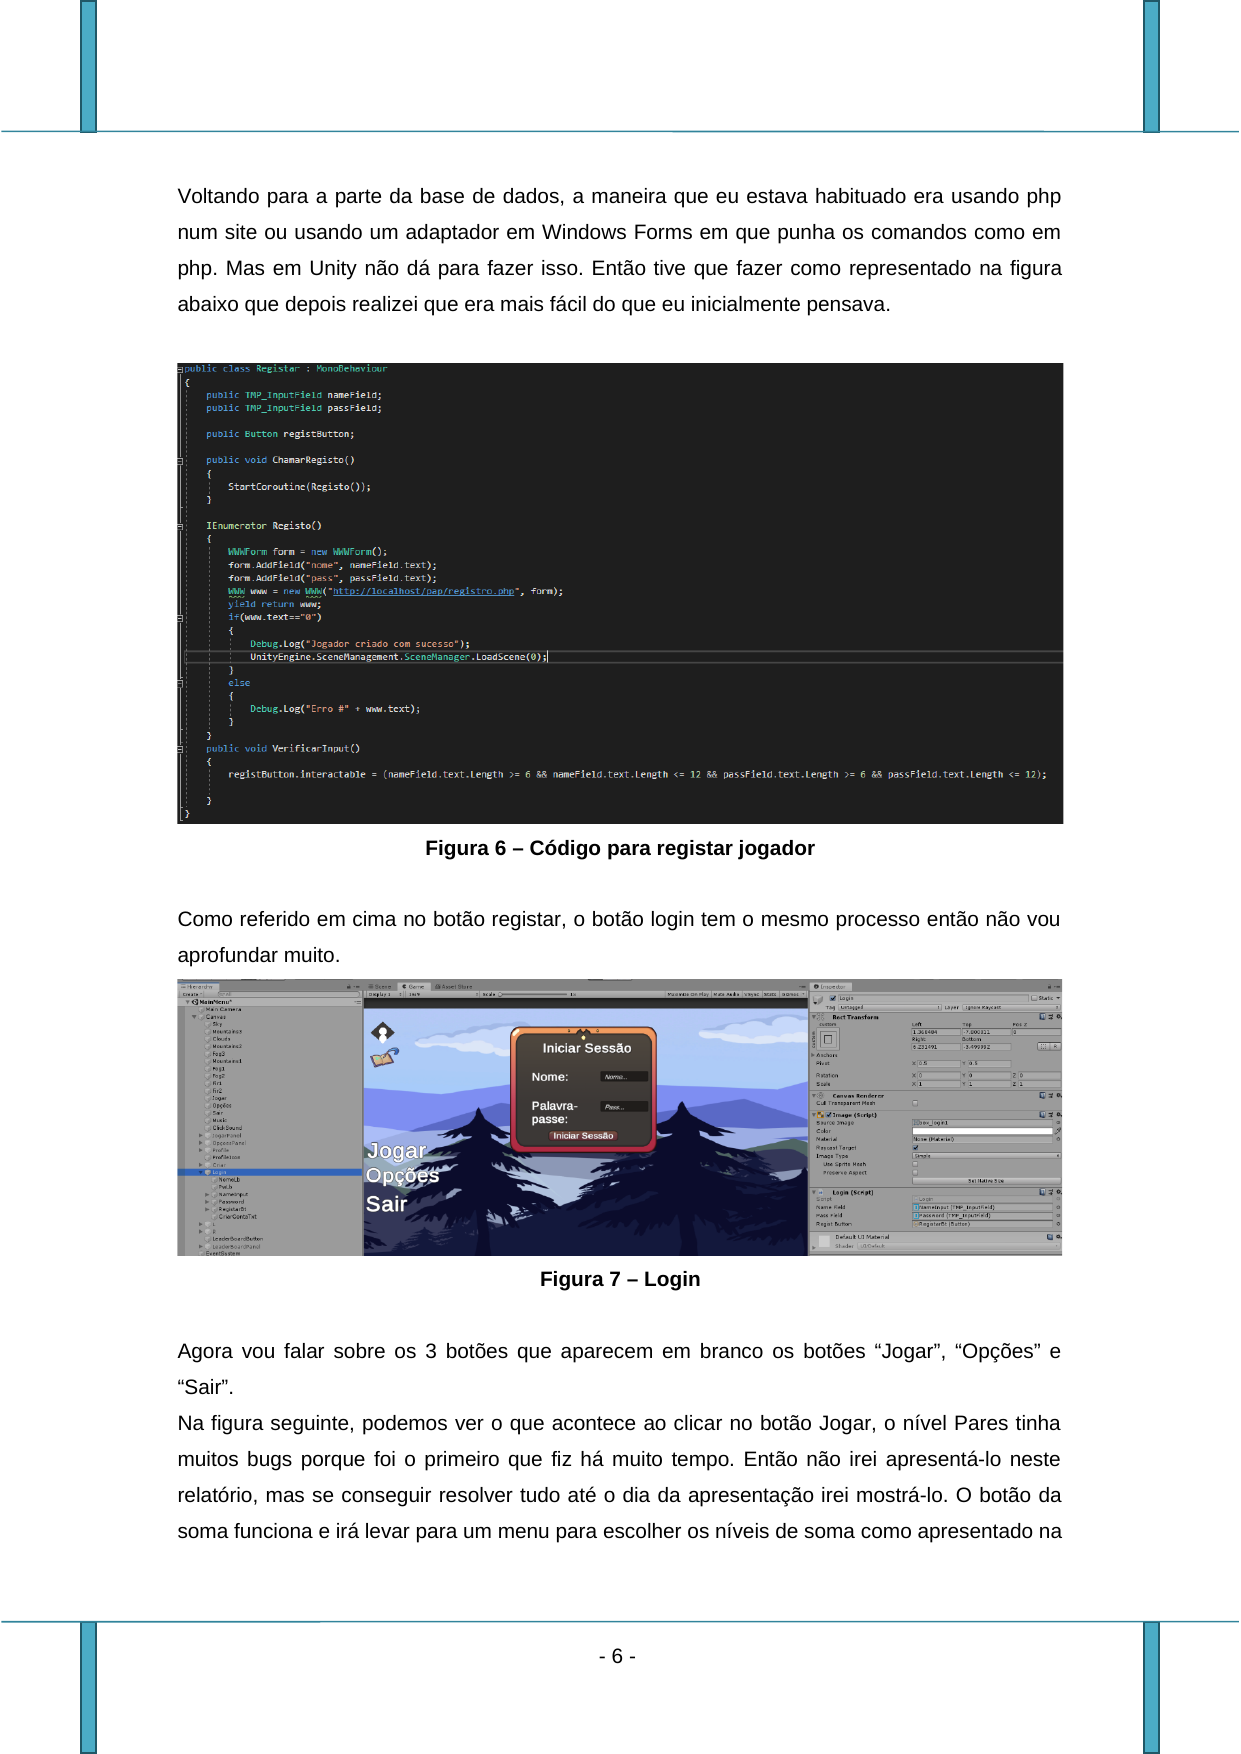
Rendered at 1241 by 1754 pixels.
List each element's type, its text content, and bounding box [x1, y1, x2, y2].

text Como referido em cima no botão registar, o botão login tem o mesmo processo então não vou aprofundar muito. [177, 907, 1063, 967]
picture [177, 363, 1064, 824]
text Figura 6 – Código para registar jogador [177, 835, 1063, 859]
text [177, 1411, 1063, 1543]
text Figura 7 – Login [177, 1267, 1063, 1291]
text Agora vou falar sobre os 3 botões que aparecem em branco os botões “Jogar”, “Opções” e “Sair”. [177, 1339, 1063, 1399]
text Voltando para a parte da base de dados, a maneira que eu estava habituado era usando php num site ou usando um adaptador em Windows Forms em que punha os comandos como em php. Mas em Unity não dá para fazer isso. Então tive que fazer como representado na figura abaixo que depois realizei que era mais fácil do que eu inicialmente pensava. [177, 184, 1063, 315]
picture [177, 979, 1063, 1256]
